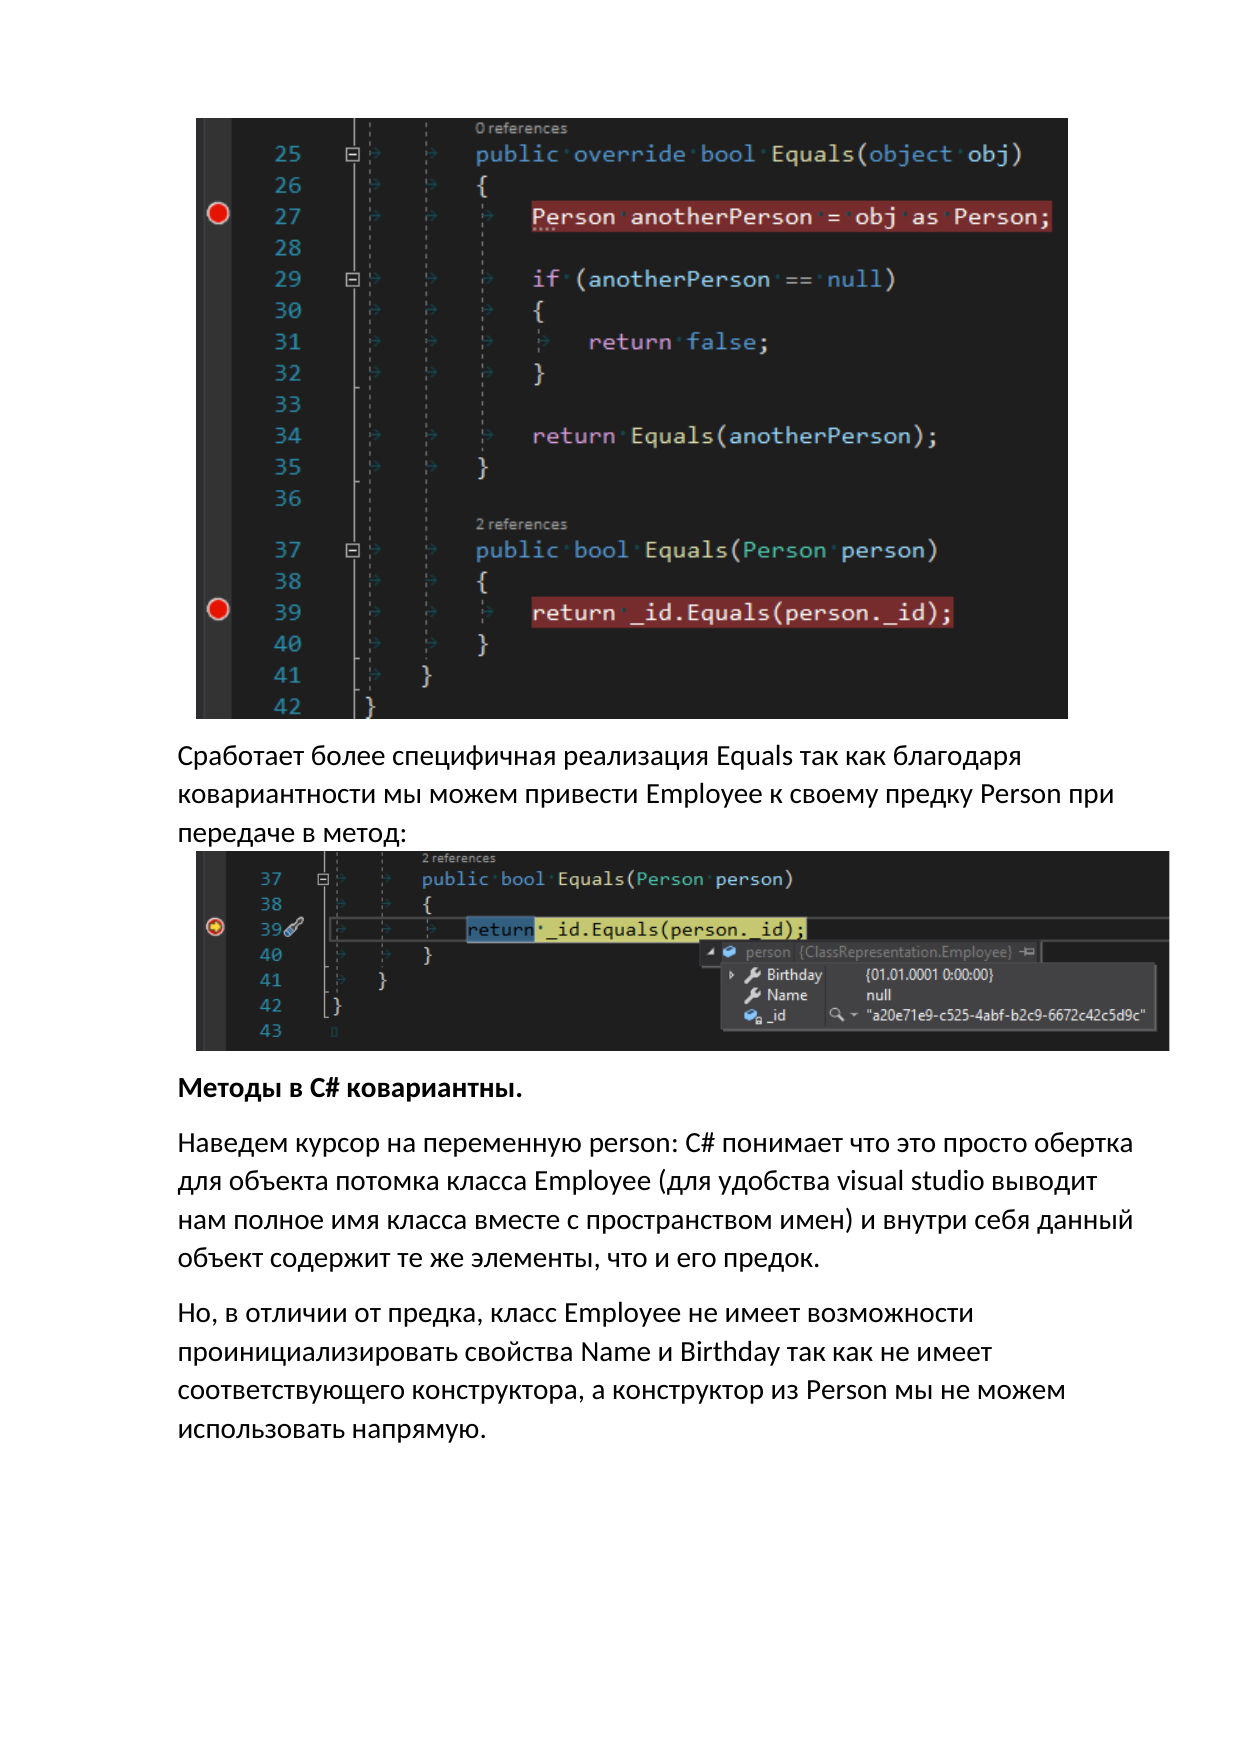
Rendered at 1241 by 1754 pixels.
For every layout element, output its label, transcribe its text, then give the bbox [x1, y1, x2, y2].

text Но, в отличии от предка, класс Employee не имеет возможности проинициализировать свойства Name и Birthday так как не имеет соответствующего конструктора, а конструктор из Person мы не можем использовать напрямую. [177, 1294, 1152, 1445]
text Методы в C# ковариантны. [177, 1069, 1152, 1104]
text Наведем курсор на переменную person: C# понимает что это просто обертка для объекта потомка класса Employee (для удобства visual studio выводит нам полное имя класса вместе с пространством имен) и внутри себя данный объект содержит те же элементы, что и его предок. [177, 1124, 1152, 1275]
text Сработает более специфичная реализация Equals так как благодаря ковариантности мы можем привести Employee к своему предку Person при передаче в метод: [177, 737, 1152, 1050]
